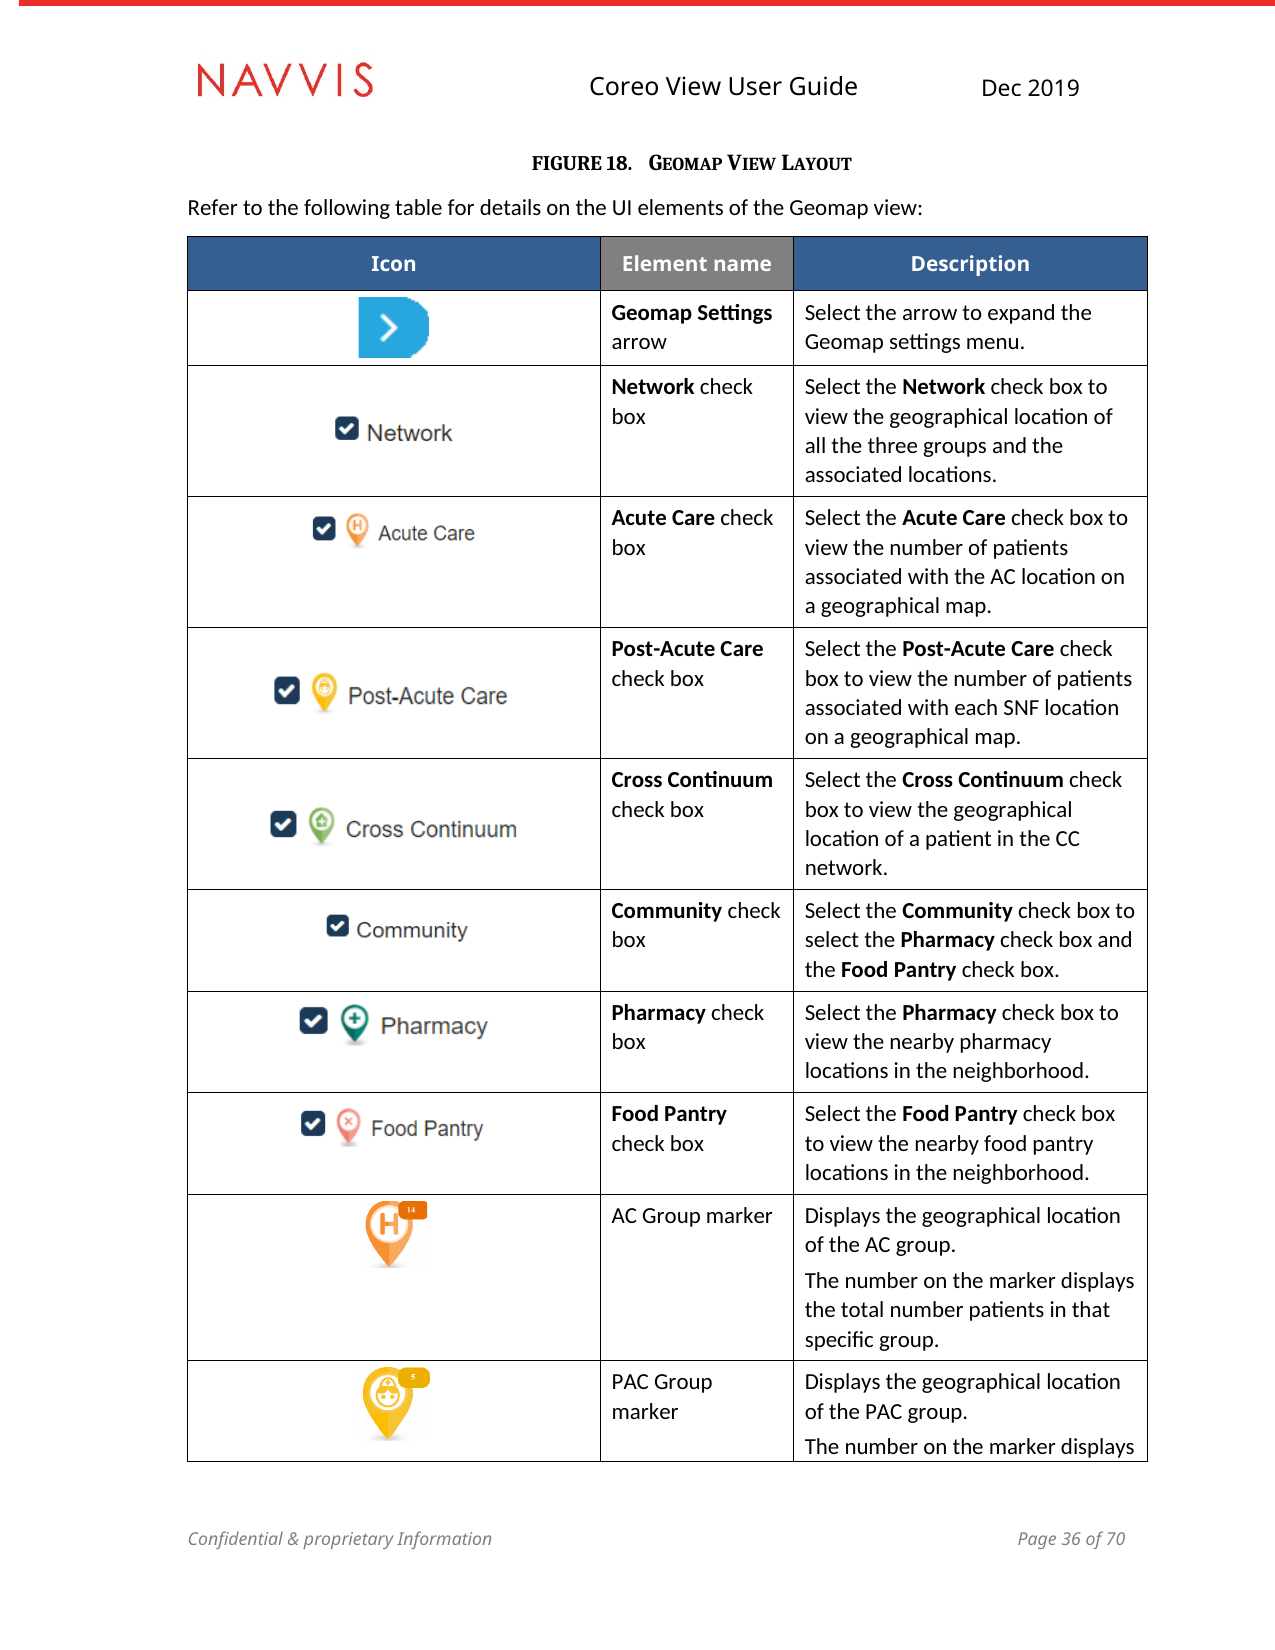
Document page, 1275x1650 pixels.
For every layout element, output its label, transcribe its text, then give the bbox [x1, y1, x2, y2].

picture [323, 401, 465, 460]
table_cell Select the Post-Acute Care check box to view the number of patients associated with each SNF location on a geographical map. [794, 628, 1147, 758]
table_cell [188, 890, 600, 991]
table_cell Select the Acute Care check box to view the number of patients associated with the AC location on a geographical map. [794, 497, 1147, 627]
table_cell Geomap Settings arrow [601, 291, 793, 365]
table_cell Network check box [601, 366, 793, 496]
table_cell Select the Community check box to select the Pharmacy check box and the Food Pantry check box. [794, 890, 1147, 991]
table_cell [188, 366, 600, 496]
picture [358, 297, 429, 358]
picture [292, 997, 496, 1052]
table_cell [794, 1361, 1147, 1461]
table_cell Displays the geographical location of the AC group. The number on the marker displays the total number patients in that specific group. [794, 1195, 1147, 1360]
table_cell Cross Continuum check box [601, 759, 793, 889]
table_cell Select the Pharmacy check box to view the nearby pharmacy locations in the neighborhood. [794, 992, 1147, 1092]
table_header Element name [601, 237, 793, 290]
table_cell [188, 1195, 600, 1360]
text Geomap View Layout [296, 150, 1087, 176]
table_cell Community check box [601, 890, 793, 991]
table_cell [188, 497, 600, 627]
text Refer to the following table for details on the UI elements of the Geomap view: [187, 193, 1087, 221]
picture [311, 896, 476, 951]
table_cell [188, 992, 600, 1092]
table_cell Select the Network check box to view the geographical location of all the three groups and the associated locations. [794, 366, 1147, 496]
table_cell Acute Care check box [601, 497, 793, 627]
table_cell [188, 1093, 600, 1194]
table_cell PAC Group marker [601, 1361, 793, 1461]
picture [187, 55, 383, 104]
table_cell [188, 759, 600, 889]
table_cell [188, 1361, 600, 1461]
table_header Description [794, 237, 1147, 290]
table_cell Food Pantry check box [601, 1093, 793, 1194]
picture [292, 1099, 496, 1160]
table_cell [188, 291, 600, 365]
table_cell Post-Acute Care check box [601, 628, 793, 758]
picture [357, 1367, 430, 1441]
table_header Icon [188, 237, 600, 290]
table_cell AC Group marker [601, 1195, 793, 1360]
picture [262, 796, 525, 851]
picture [360, 1201, 428, 1268]
table_cell Select the arrow to expand the Geomap settings menu. [794, 291, 1147, 365]
table_cell Pharmacy check box [601, 992, 793, 1092]
picture [260, 665, 527, 720]
picture [299, 503, 489, 553]
table_cell Select the Food Pantry check box to view the nearby food pantry locations in the neighborhood. [794, 1093, 1147, 1194]
table_cell Select the Cross Continuum check box to view the geographical location of a patient in the CC network. [794, 759, 1147, 889]
table_cell [188, 628, 600, 758]
